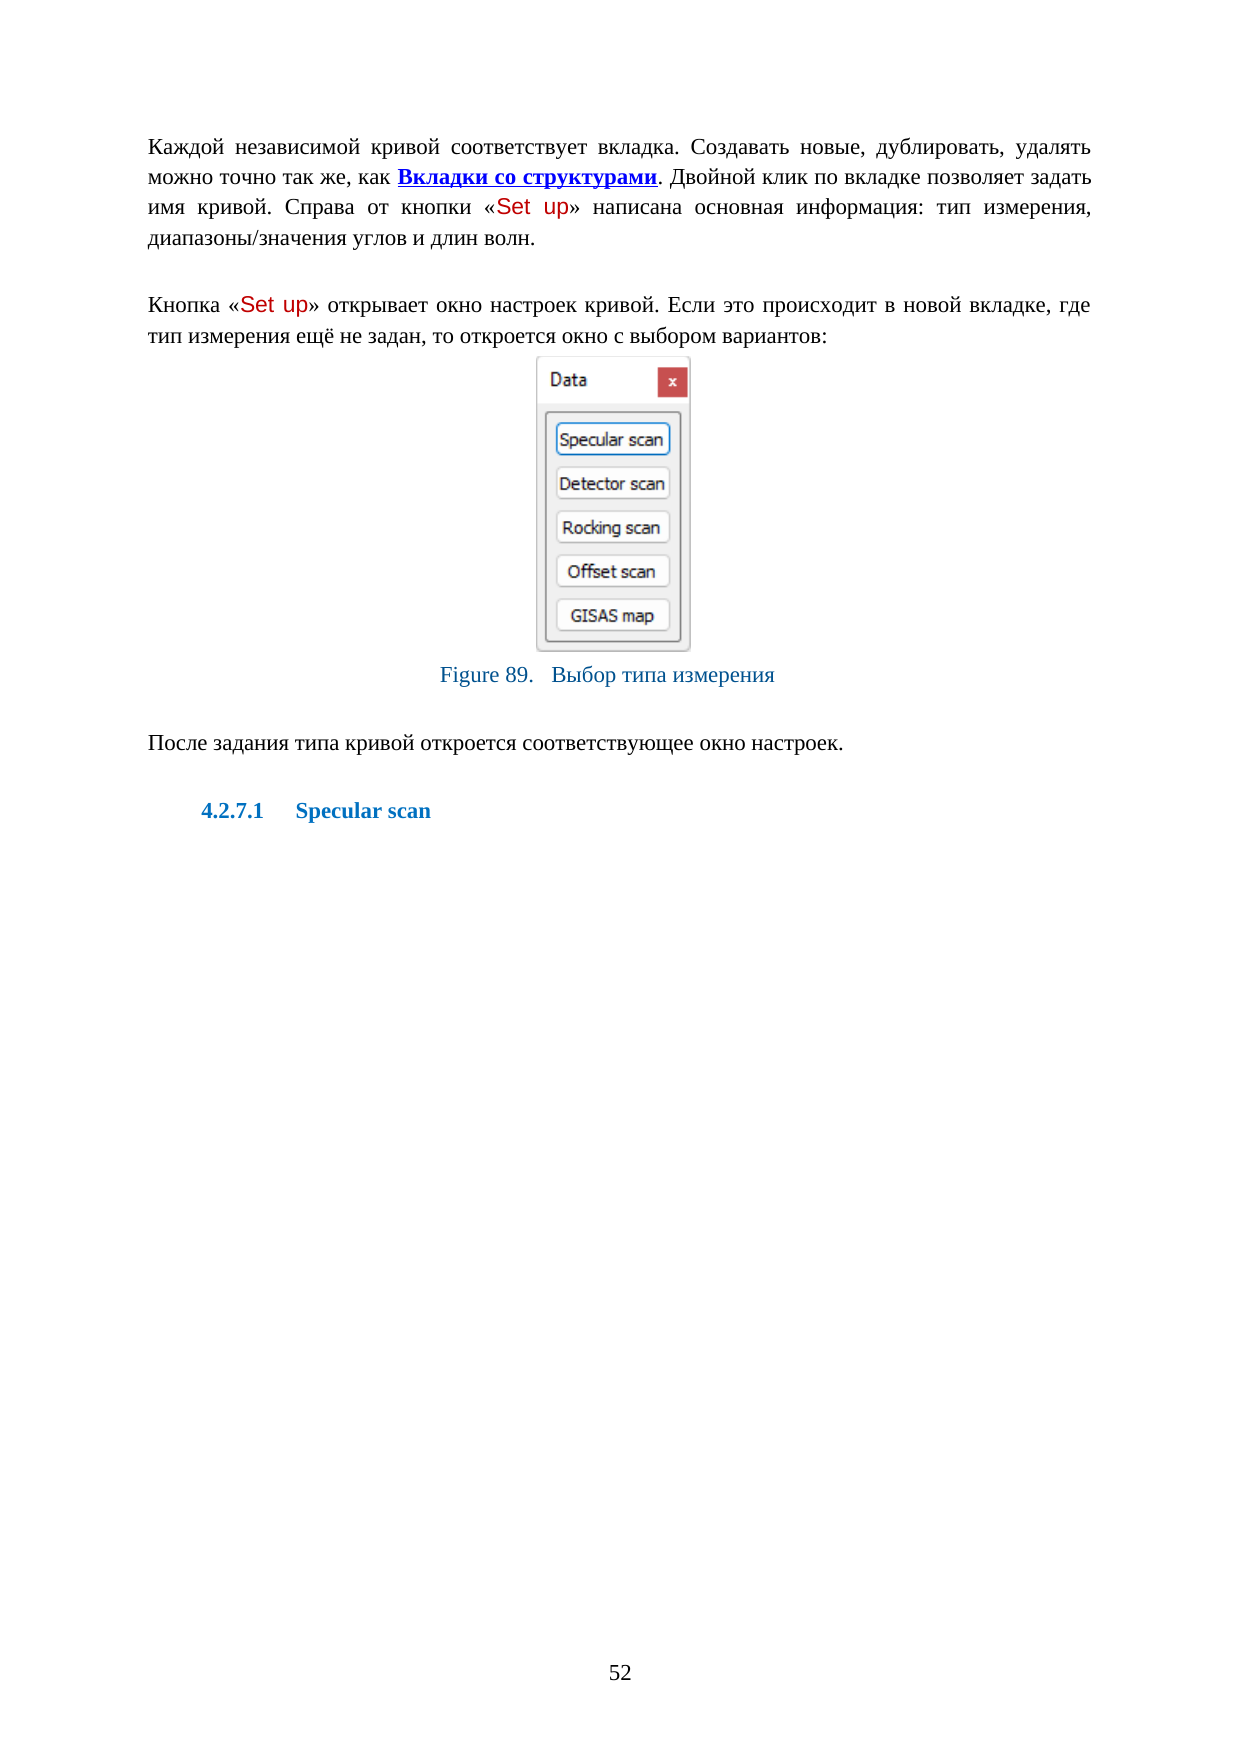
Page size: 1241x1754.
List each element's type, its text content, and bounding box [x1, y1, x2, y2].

text Кнопка «Set up» открывает окно настроек кривой. Если это происходит в новой вкладке, где тип измерения ещё не задан, то откроется окно с выбором вариантов: [148, 291, 1093, 348]
picture [536, 356, 691, 652]
text После задания типа кривой откроется соответствующее окно настроек. [148, 729, 1093, 755]
text Каждой независимой кривой соответствует вкладка. Создавать новые, дублировать, удалять можно точно так же, как Вкладки со структурами. Двойной клик по вкладке позволяет задать имя кривой. Справа от кнопки «Set up» написана основная информация: тип измерения, диапазоны/значения углов и длин волн. [148, 133, 1093, 250]
list Выбор типа измерения [178, 389, 1093, 688]
subtitle Specular scan [201, 797, 1093, 823]
